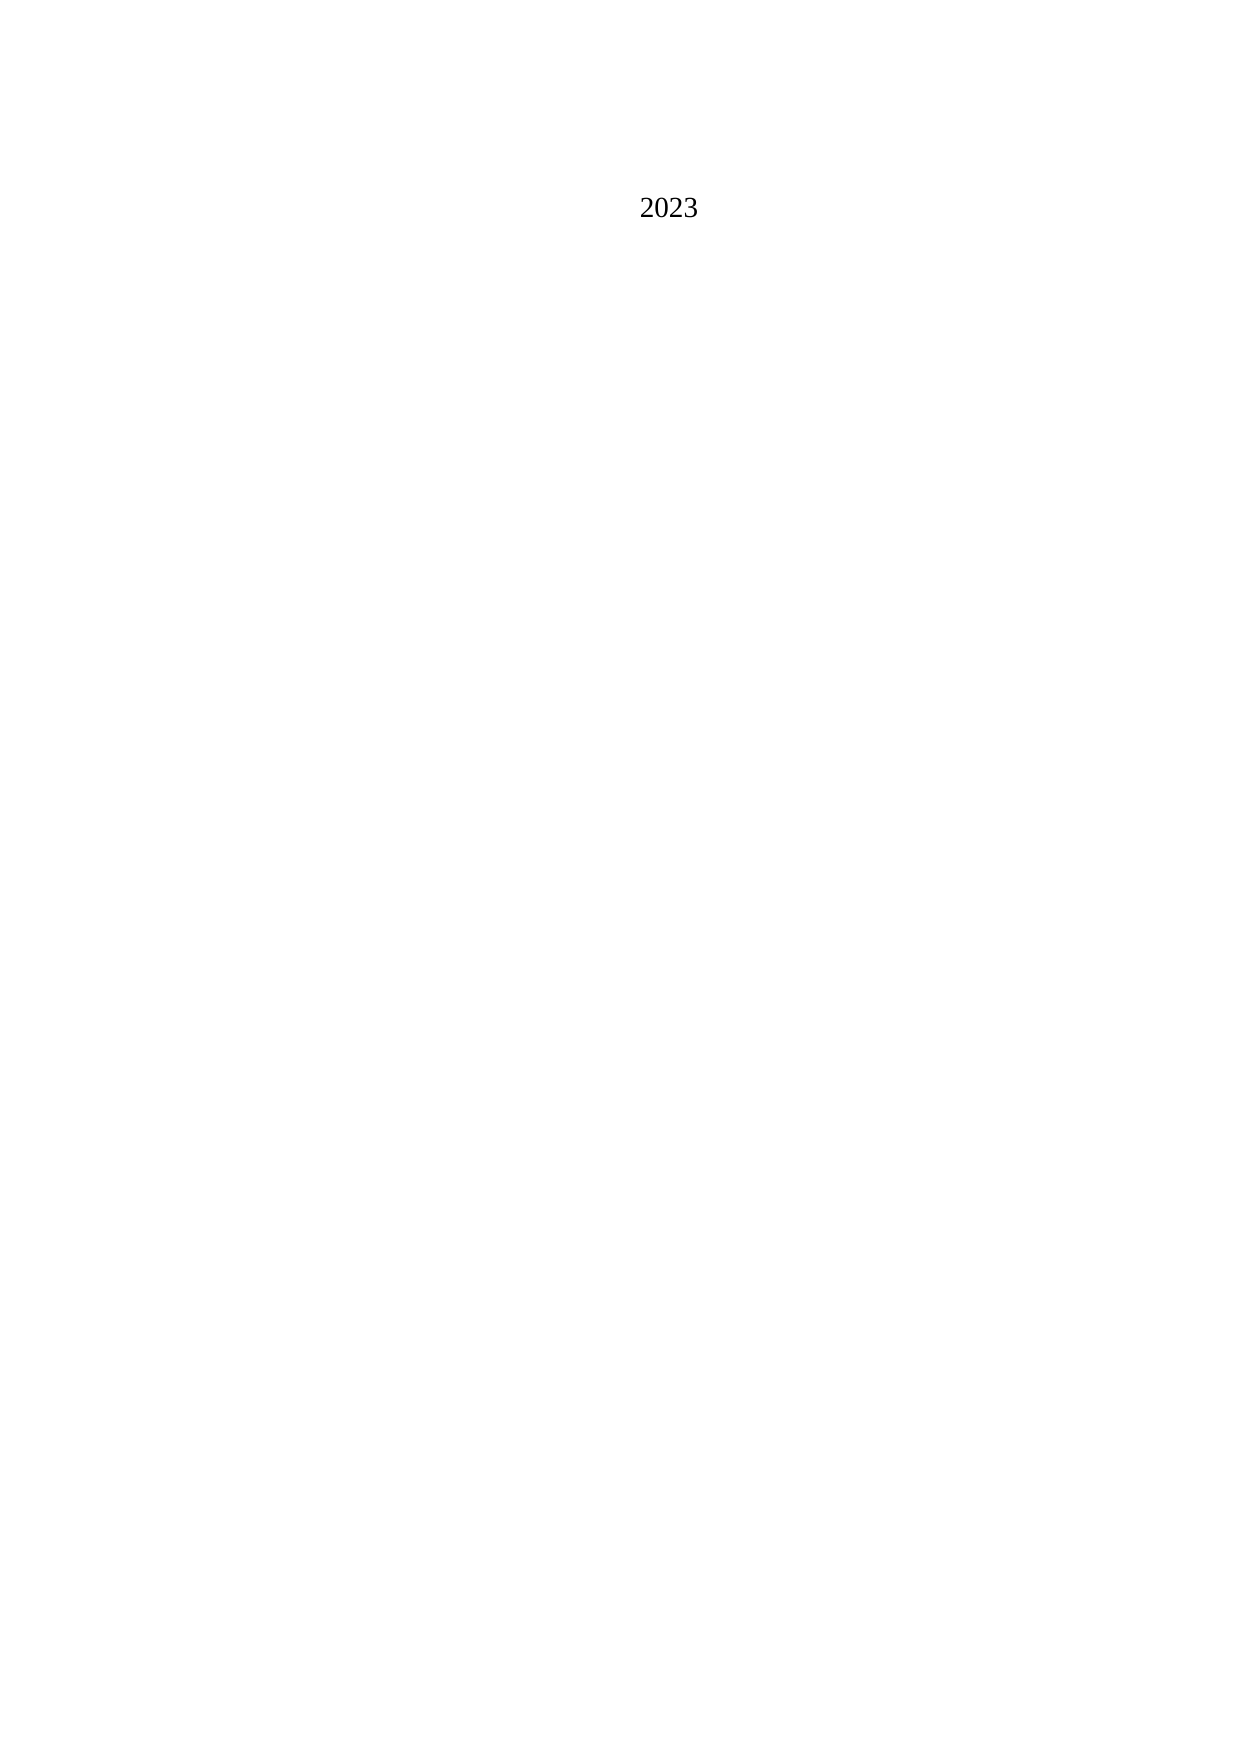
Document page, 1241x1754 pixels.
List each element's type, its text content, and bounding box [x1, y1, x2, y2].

text 2023 [150, 190, 1187, 224]
